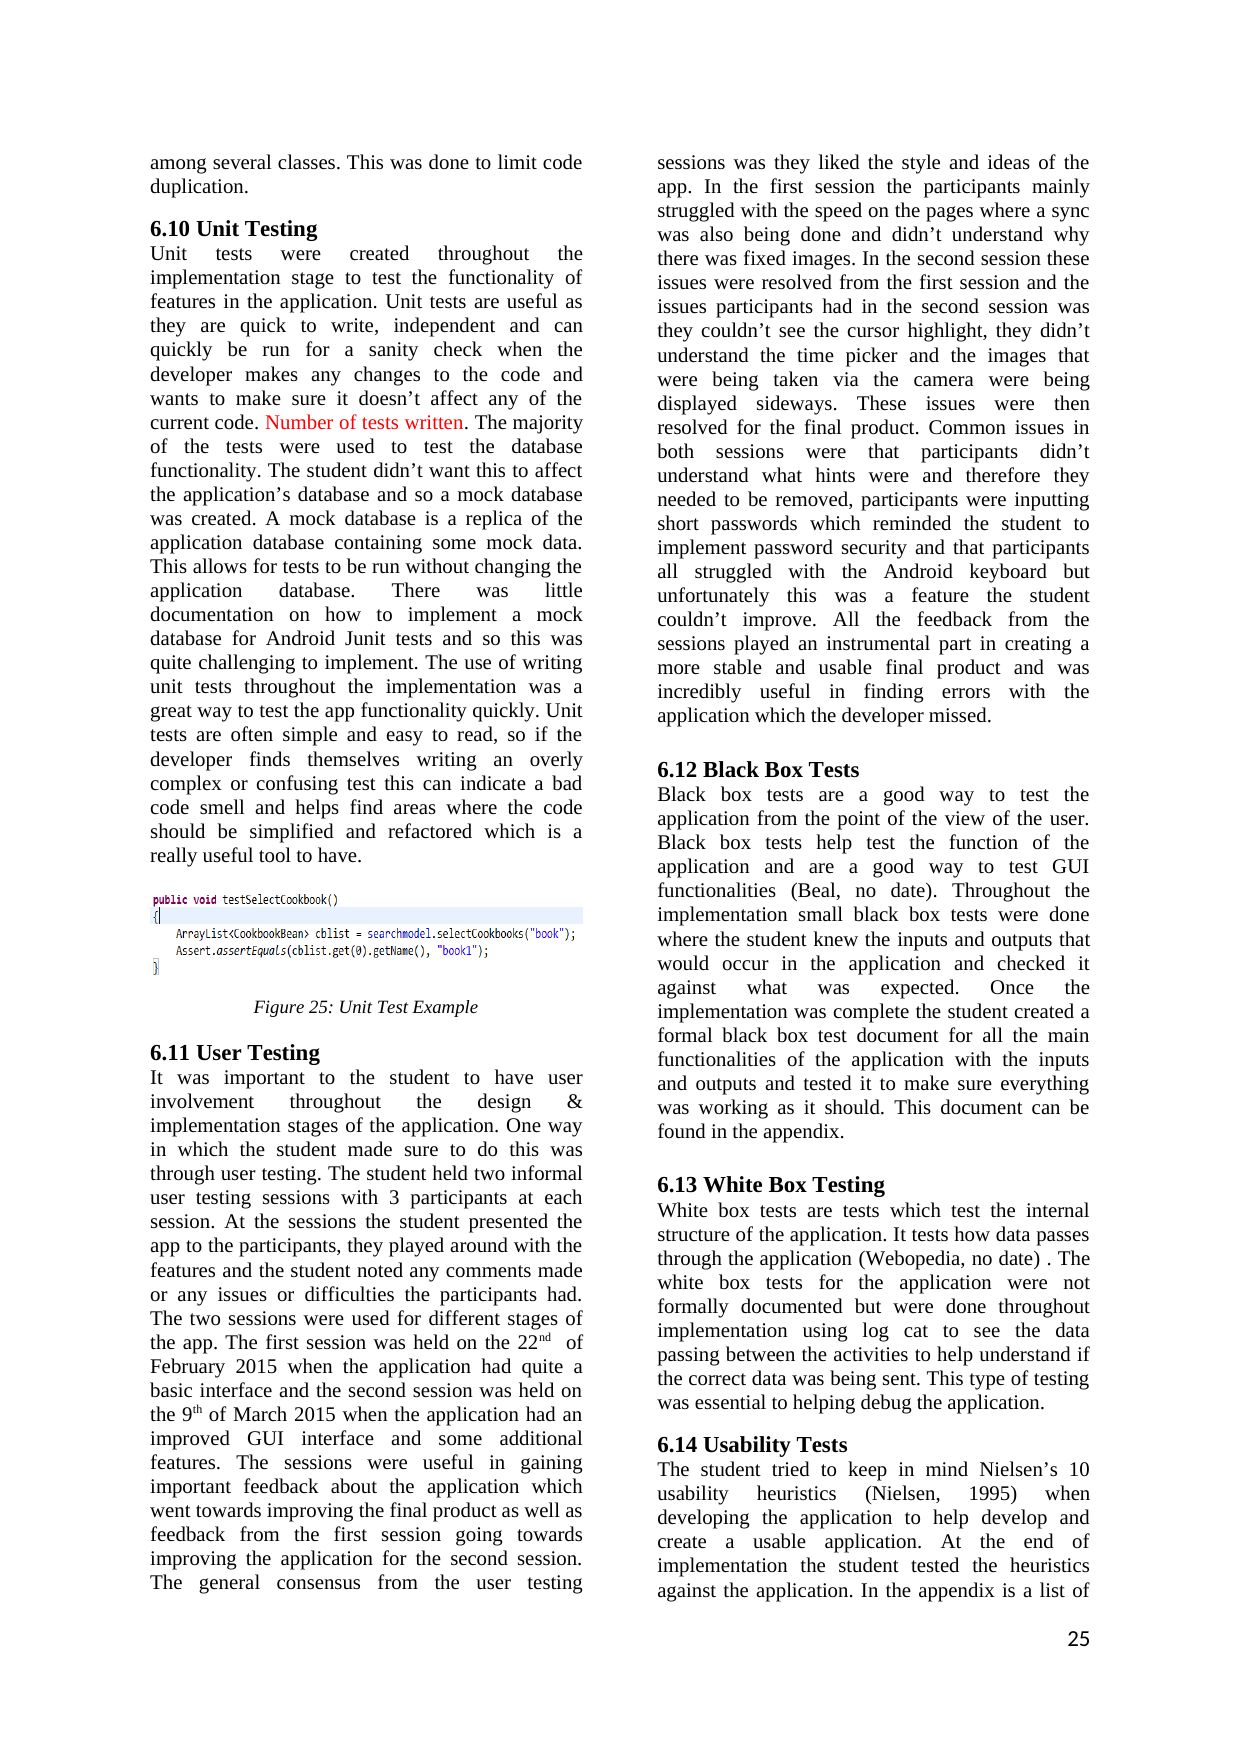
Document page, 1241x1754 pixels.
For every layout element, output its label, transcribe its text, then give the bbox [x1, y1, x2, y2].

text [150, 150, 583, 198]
subtitle 6.12 Black Box Tests [657, 756, 1090, 782]
list Unit tests were created throughout the implementation stage to test the functionality of features in the application. Unit tests are useful as they are quick to write, independent and can quickly be run for a sanity check when the developer makes any changes to the code and wants to make sure it doesn’t affect any of the current code. Number of tests written. The majority of the tests were used to test the database functionality. The student didn’t want this to affect the application’s database and so a mock database was created. A mock database is a replica of the application database containing some mock data. This allows for tests to be run without changing the application database. There was little documentation on how to implement a mock database for Android Junit tests and so this was quite challenging to implement. The use of writing unit tests throughout the implementation was a great way to test the app functionality quickly. Unit tests are often simple and easy to read, so if the developer finds themselves writing an overly complex or confusing test this can indicate a bad code smell and helps find areas where the code should be simplified and refactored which is a really useful tool to have. [150, 241, 583, 867]
picture [150, 890, 584, 980]
text It was important to the student to have user involvement throughout the design & implementation stages of the application. One way in which the student made sure to do this was through user testing. The student held two informal user testing sessions with 3 participants at each session. At the sessions the student presented the app to the participants, they played around with the features and the student noted any comments made or any issues or difficulties the participants had. The two sessions were used for different stages of the app. The first session was held on the 22nd of February 2015 when the application had quite a basic interface and the second session was held on the 9th of March 2015 when the application had an improved GUI interface and some additional features. The sessions were useful in gaining important feedback about the application which went towards improving the final product as well as feedback from the first session going towards improving the application for the second session. The general consensus from the user testing sessions was they liked the style and ideas of the app. In the first session the participants mainly struggled with the speed on the pages where a sync was also being done and didn’t understand why there was fixed images. In the second session these issues were resolved from the first session and the issues participants had in the second session was they couldn’t see the cursor highlight, they didn’t understand the time picker and the images that were being taken via the camera were being displayed sideways. These issues were then resolved for the final product. Common issues in both sessions were that participants didn’t understand what hints were and therefore they needed to be removed, participants were inputting short passwords which reminded the student to implement password security and that participants all struggled with the Android keyboard but unfortunately this was a feature the student couldn’t improve. All the feedback from the sessions played an instrumental part in creating a more stable and usable final product and was incredibly useful in finding errors with the application which the developer missed. [657, 150, 1090, 727]
text Black box tests are a good way to test the application from the point of the view of the user. Black box tests help test the function of the application and are a good way to test GUI functionalities . Throughout the implementation small black box tests were done where the student knew the inputs and outputs that would occur in the application and checked it against what was expected. Once the implementation was complete the student created a formal black box test document for all the main functionalities of the application with the inputs and outputs and tested it to make sure everything was working as it should. This document can be found in the appendix. [657, 782, 1090, 1143]
subtitle 6.13 White Box Testing [657, 1171, 1090, 1198]
subtitle 6.11 User Testing [150, 1039, 583, 1065]
subtitle 6.10 Unit Testing [150, 215, 583, 241]
subtitle 6.14 Usability Tests [657, 1431, 1090, 1457]
text White box tests are tests which test the internal structure of the application. It tests how data passes through the application . The white box tests for the application were not formally documented but were done throughout implementation using log cat to see the data passing between the activities to help understand if the correct data was being sent. This type of testing was essential to helping debug the application. [657, 1198, 1090, 1414]
text It was important to the student to have user involvement throughout the design & implementation stages of the application. One way in which the student made sure to do this was through user testing. The student held two informal user testing sessions with 3 participants at each session. At the sessions the student presented the app to the participants, they played around with the features and the student noted any comments made or any issues or difficulties the participants had. The two sessions were used for different stages of the app. The first session was held on the 22nd of February 2015 when the application had quite a basic interface and the second session was held on the 9th of March 2015 when the application had an improved GUI interface and some additional features. The sessions were useful in gaining important feedback about the application which went towards improving the final product as well as feedback from the first session going towards improving the application for the second session. The general consensus from the user testing sessions was they liked the style and ideas of the app. In the first session the participants mainly struggled with the speed on the pages where a sync was also being done and didn’t understand why there was fixed images. In the second session these issues were resolved from the first session and the issues participants had in the second session was they couldn’t see the cursor highlight, they didn’t understand the time picker and the images that were being taken via the camera were being displayed sideways. These issues were then resolved for the final product. Common issues in both sessions were that participants didn’t understand what hints were and therefore they needed to be removed, participants were inputting short passwords which reminded the student to implement password security and that participants all struggled with the Android keyboard but unfortunately this was a feature the student couldn’t improve. All the feedback from the sessions played an instrumental part in creating a more stable and usable final product and was incredibly useful in finding errors with the application which the developer missed. [150, 1065, 583, 1594]
